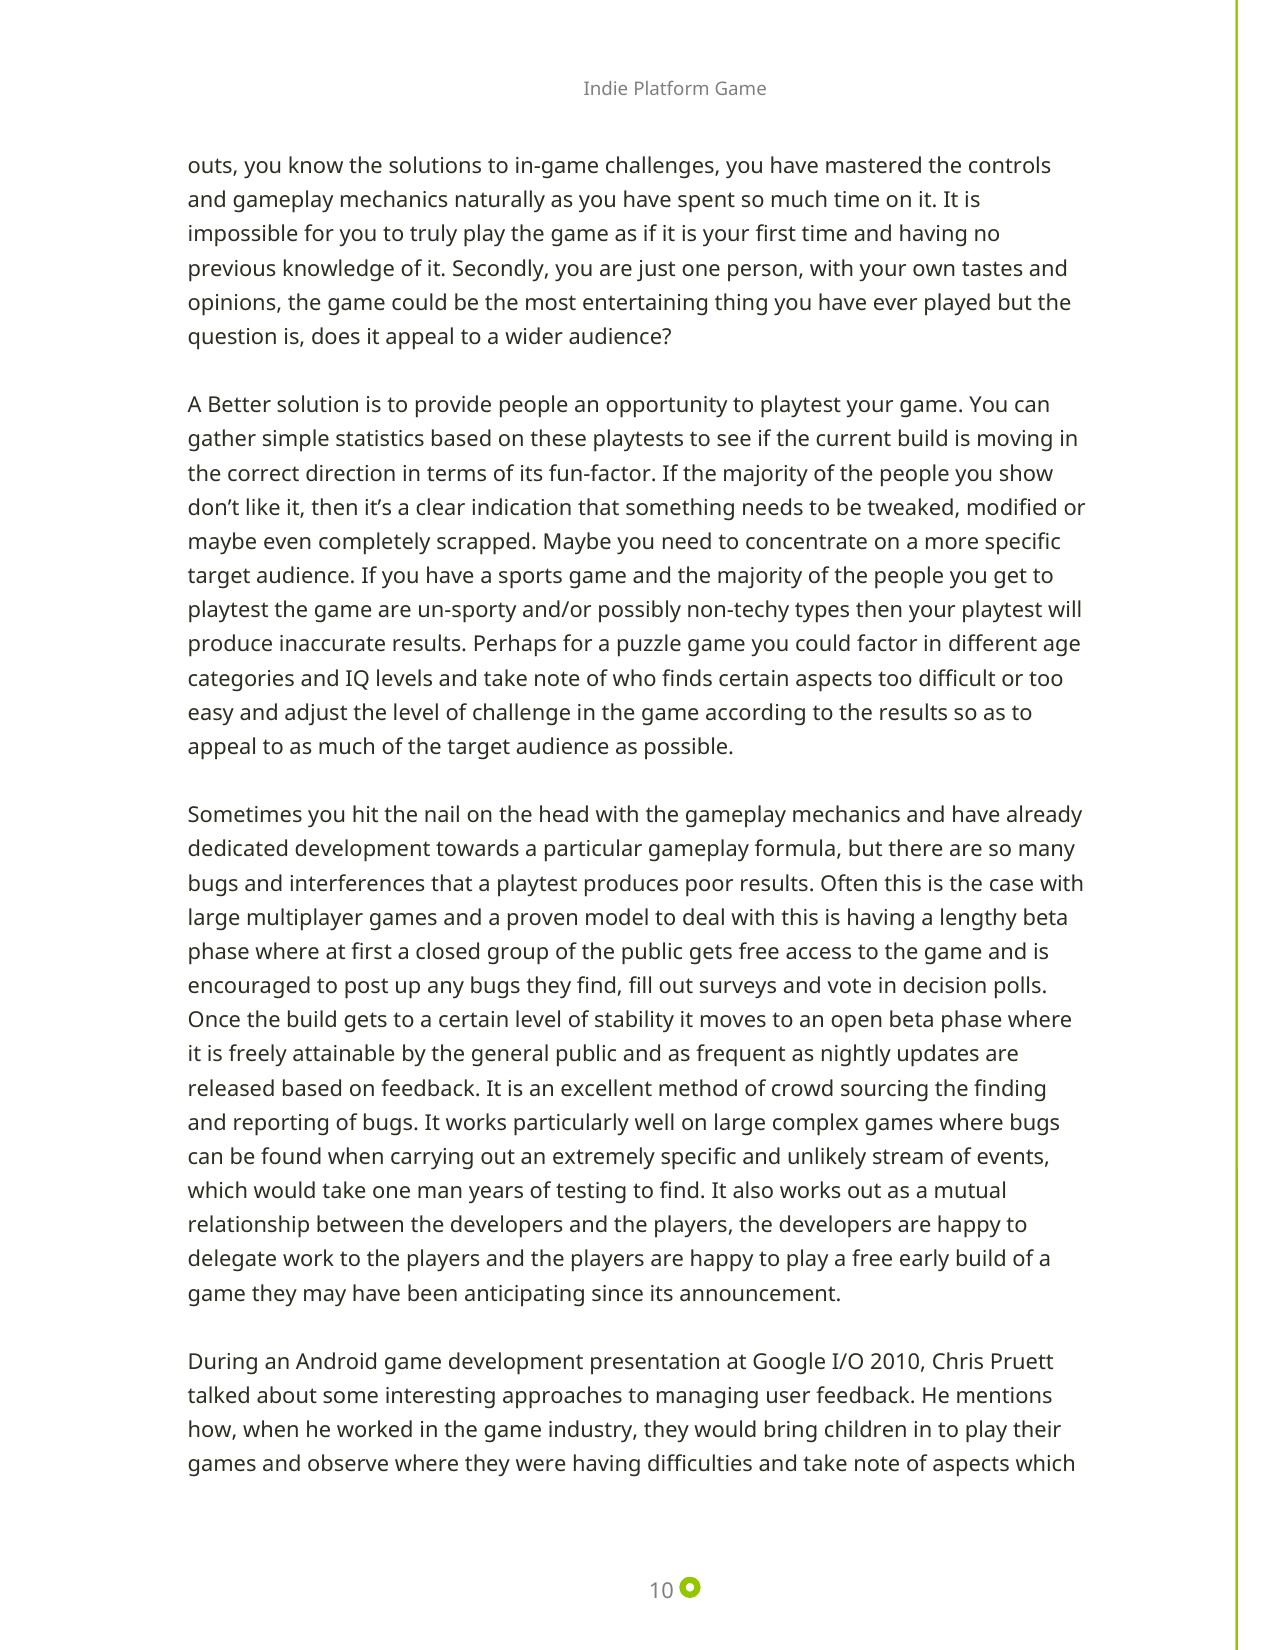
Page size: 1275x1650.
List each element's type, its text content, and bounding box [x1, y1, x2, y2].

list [187, 150, 1087, 351]
list Sometimes you hit the nail on the head with the gameplay mechanics and have already dedicated development towards a particular gameplay formula, but there are so many bugs and interferences that a playtest produces poor results. Often this is the case with large multiplayer games and a proven model to deal with this is having a lengthy beta phase where at first a closed group of the public gets free access to the game and is encouraged to post up any bugs they find, fill out surveys and vote in decision polls. Once the build gets to a certain level of stability it moves to an open beta phase where it is freely attainable by the general public and as frequent as nightly updates are released based on feedback. It is an excellent method of crowd sourcing the finding and reporting of bugs. It works particularly well on large complex games where bugs can be found when carrying out an extremely specific and unlikely stream of events, which would take one man years of testing to find. It also works out as a mutual relationship between the developers and the players, the developers are happy to delegate work to the players and the players are happy to play a free early build of a game they may have been anticipating since its announcement. [187, 799, 1087, 1307]
list A Better solution is to provide people an opportunity to playtest your game. You can gather simple statistics based on these playtests to see if the current build is moving in the correct direction in terms of its fun-factor. If the majority of the people you show don’t like it, then it’s a clear indication that something needs to be tweaked, modified or maybe even completely scrapped. Maybe you need to concentrate on a more specific target audience. If you have a sports game and the majority of the people you get to playtest the game are un-sporty and/or possibly non-techy types then your playtest will produce inaccurate results. Perhaps for a puzzle game you could factor in different age categories and IQ levels and take note of who finds certain aspects too difficult or too easy and adjust the level of challenge in the game according to the results so as to appeal to as much of the target audience as possible. [187, 389, 1087, 761]
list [187, 1346, 1087, 1478]
